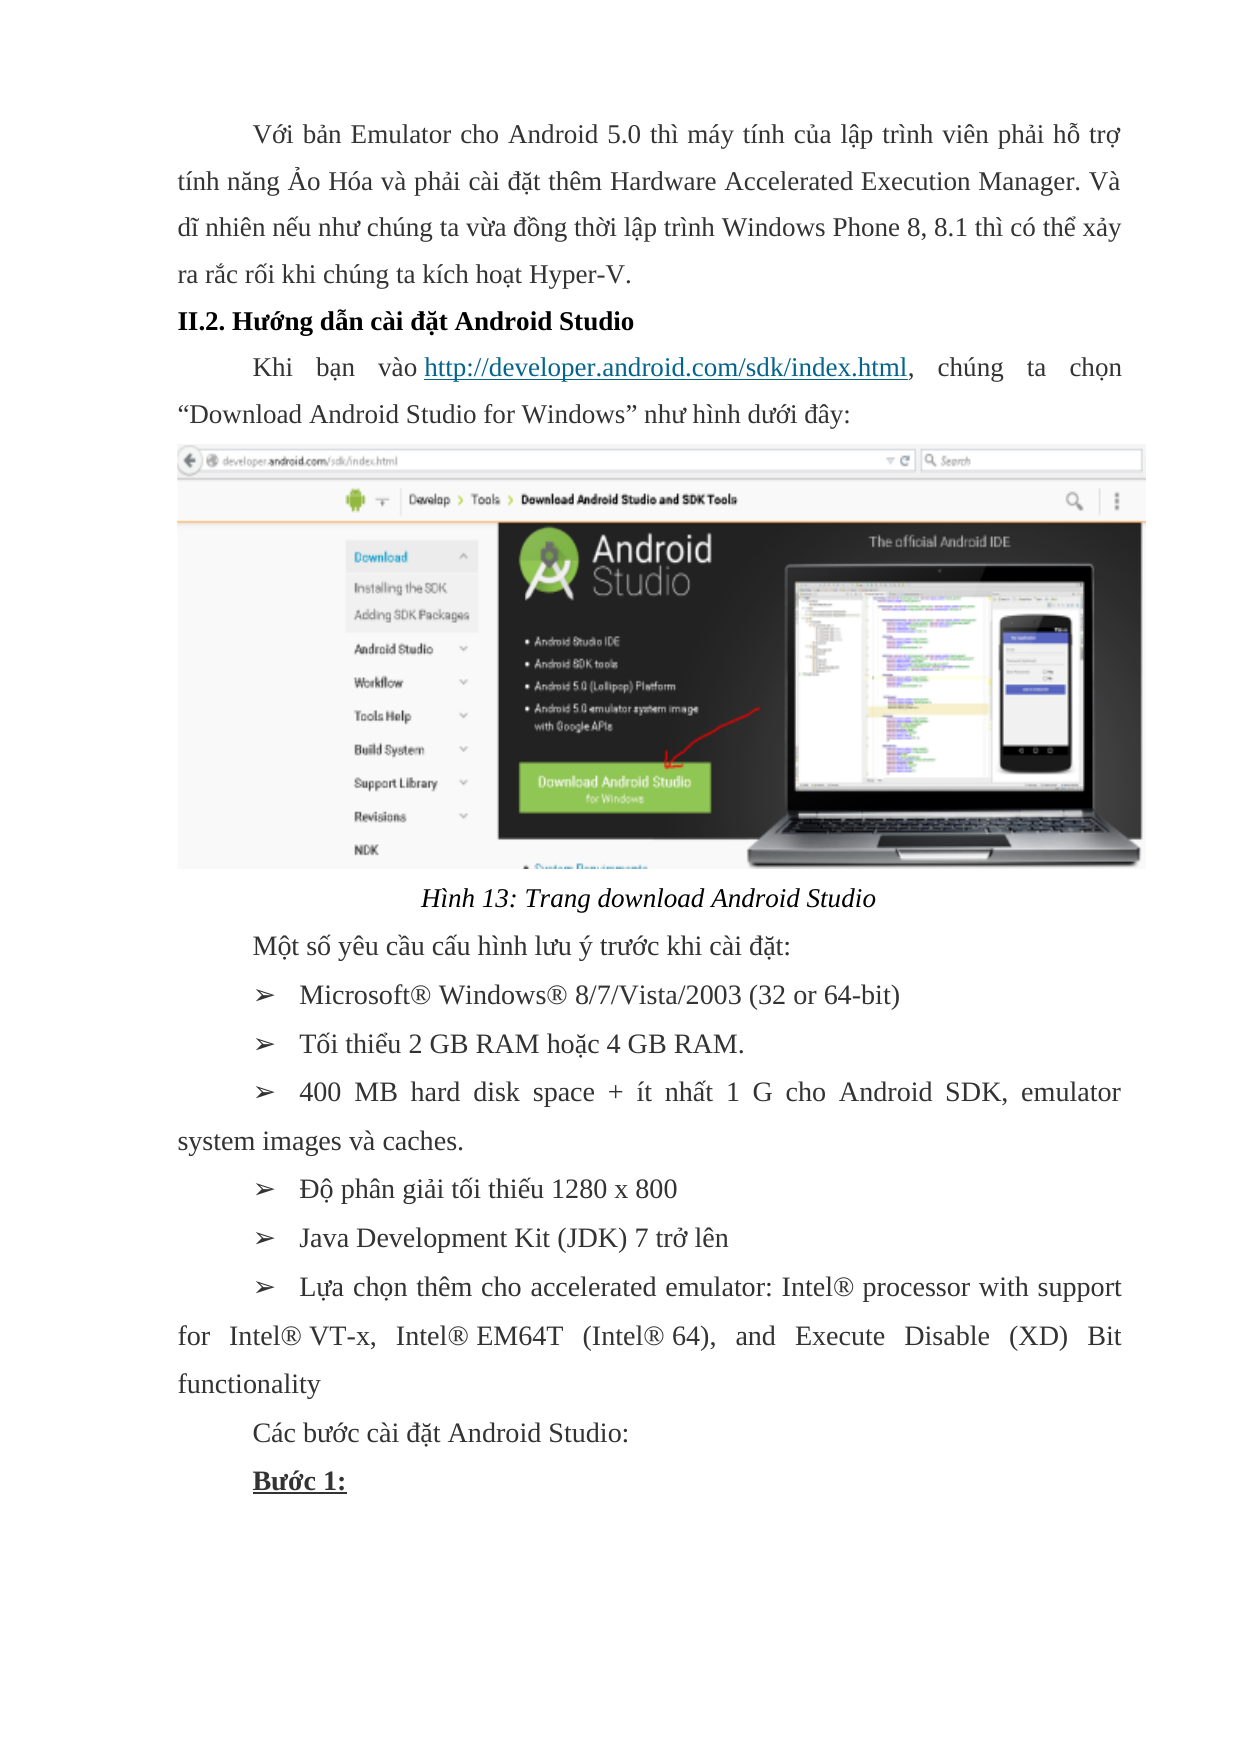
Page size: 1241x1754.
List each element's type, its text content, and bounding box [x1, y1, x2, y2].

list Tối thiểu 2 GB RAM hoặc 4 GB RAM. [177, 1027, 1122, 1059]
text Với bản Emulator cho Android 5.0 thì máy tính của lập trình viên phải hỗ trợ tính năng Ảo Hóa và phải cài đặt thêm Hardware Accelerated Execution Manager. Và dĩ nhiên nếu như chúng ta vừa đồng thời lập trình Windows Phone 8, 8.1 thì có thể xảy ra rắc rối khi chúng ta kích hoạt Hyper-V. [177, 118, 1122, 289]
text Các bước cài đặt Android Studio: [252, 1416, 1122, 1448]
text Bước 1: [252, 1464, 1122, 1497]
picture [177, 444, 1146, 869]
subtitle II.2. Hướng dẫn cài đặt Android Studio [177, 305, 1122, 336]
picture [633, 357, 637, 374]
list 400 MB hard disk space + ít nhất 1 G cho Android SDK, emulator system images và caches. [177, 1075, 1122, 1156]
list Java Development Kit (JDK) 7 trở lên [177, 1221, 1122, 1254]
picture [494, 357, 498, 374]
list Lựa chọn thêm cho accelerated emulator: Intel® processor with support for Intel® VT-x, Intel® EM64T (Intel® 64), and Execute Disable (XD) Bit functionality [177, 1270, 1122, 1399]
list Độ phân giải tối thiếu 1280 x 800 [177, 1172, 1122, 1205]
list Microsoft® Windows® 8/7/Vista/2003 (32 or 64-bit) [177, 978, 1122, 1010]
text Khi bạn vào http://developer.android.com/sdk/index.html, chúng ta chọn “Download Android Studio for Windows” như hình dưới đây: [177, 351, 1122, 429]
text Hình 13: Trang download Android Studio [177, 883, 1122, 914]
text Một số yêu cầu cấu hình lưu ý trước khi cài đặt: [177, 929, 1122, 962]
